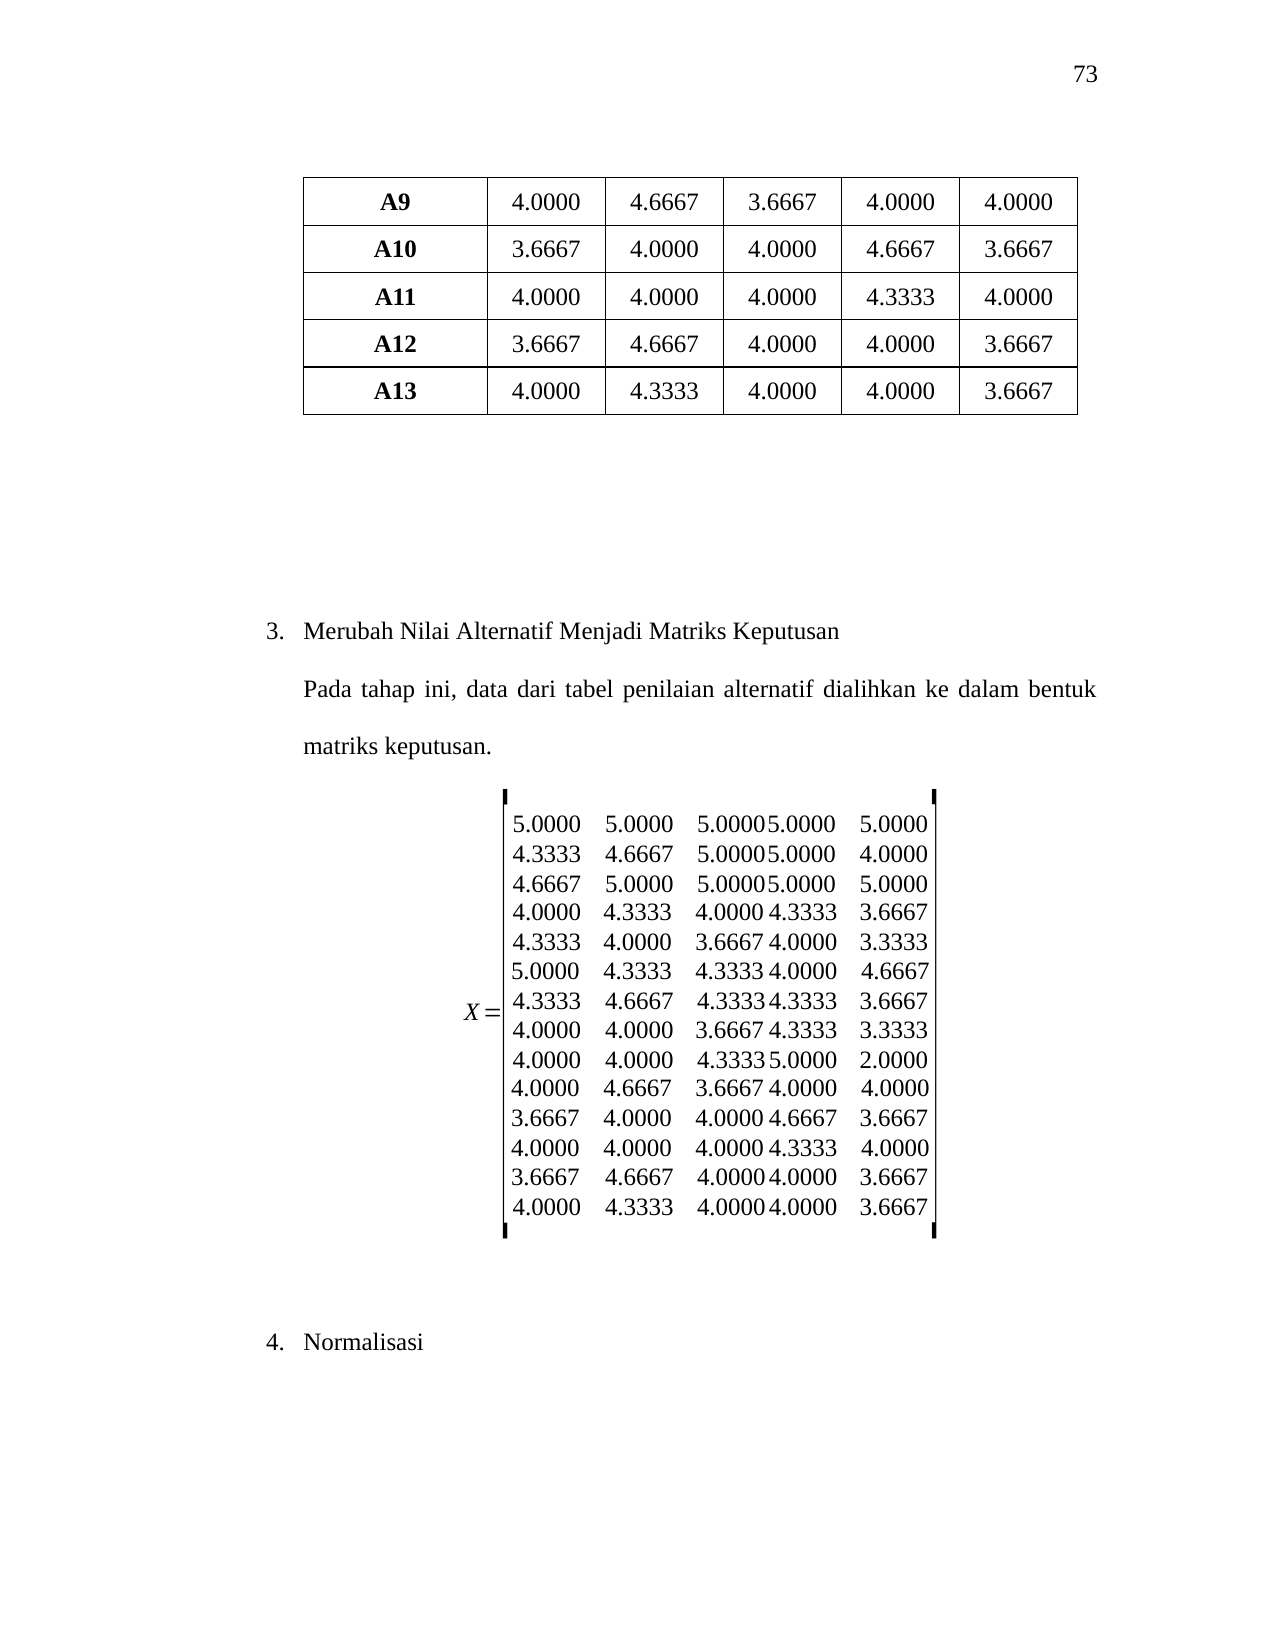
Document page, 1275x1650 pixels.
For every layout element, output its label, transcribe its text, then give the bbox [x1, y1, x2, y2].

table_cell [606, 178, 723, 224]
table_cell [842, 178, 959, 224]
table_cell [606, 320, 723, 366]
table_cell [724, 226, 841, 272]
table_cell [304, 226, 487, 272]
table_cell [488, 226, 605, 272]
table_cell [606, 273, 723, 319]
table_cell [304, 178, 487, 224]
list Merubah Nilai Alternatif Menjadi Matriks Keputusan [266, 616, 1098, 645]
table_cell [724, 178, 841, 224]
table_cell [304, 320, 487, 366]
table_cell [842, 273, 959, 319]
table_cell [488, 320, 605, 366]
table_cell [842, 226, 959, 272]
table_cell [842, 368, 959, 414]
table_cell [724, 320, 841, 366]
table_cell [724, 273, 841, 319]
list Normalisasi [266, 1327, 1098, 1356]
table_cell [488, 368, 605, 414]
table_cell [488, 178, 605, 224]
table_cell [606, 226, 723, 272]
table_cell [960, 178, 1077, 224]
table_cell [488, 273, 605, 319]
list Pada tahap ini, data dari tabel penilaian alternatif dialihkan ke dalam bentuk matriks keputusan. [303, 674, 1098, 760]
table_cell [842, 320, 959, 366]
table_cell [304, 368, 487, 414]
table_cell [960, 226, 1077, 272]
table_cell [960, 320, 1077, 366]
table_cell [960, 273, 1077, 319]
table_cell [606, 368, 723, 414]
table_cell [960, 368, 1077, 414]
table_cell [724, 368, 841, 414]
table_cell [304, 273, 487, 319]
